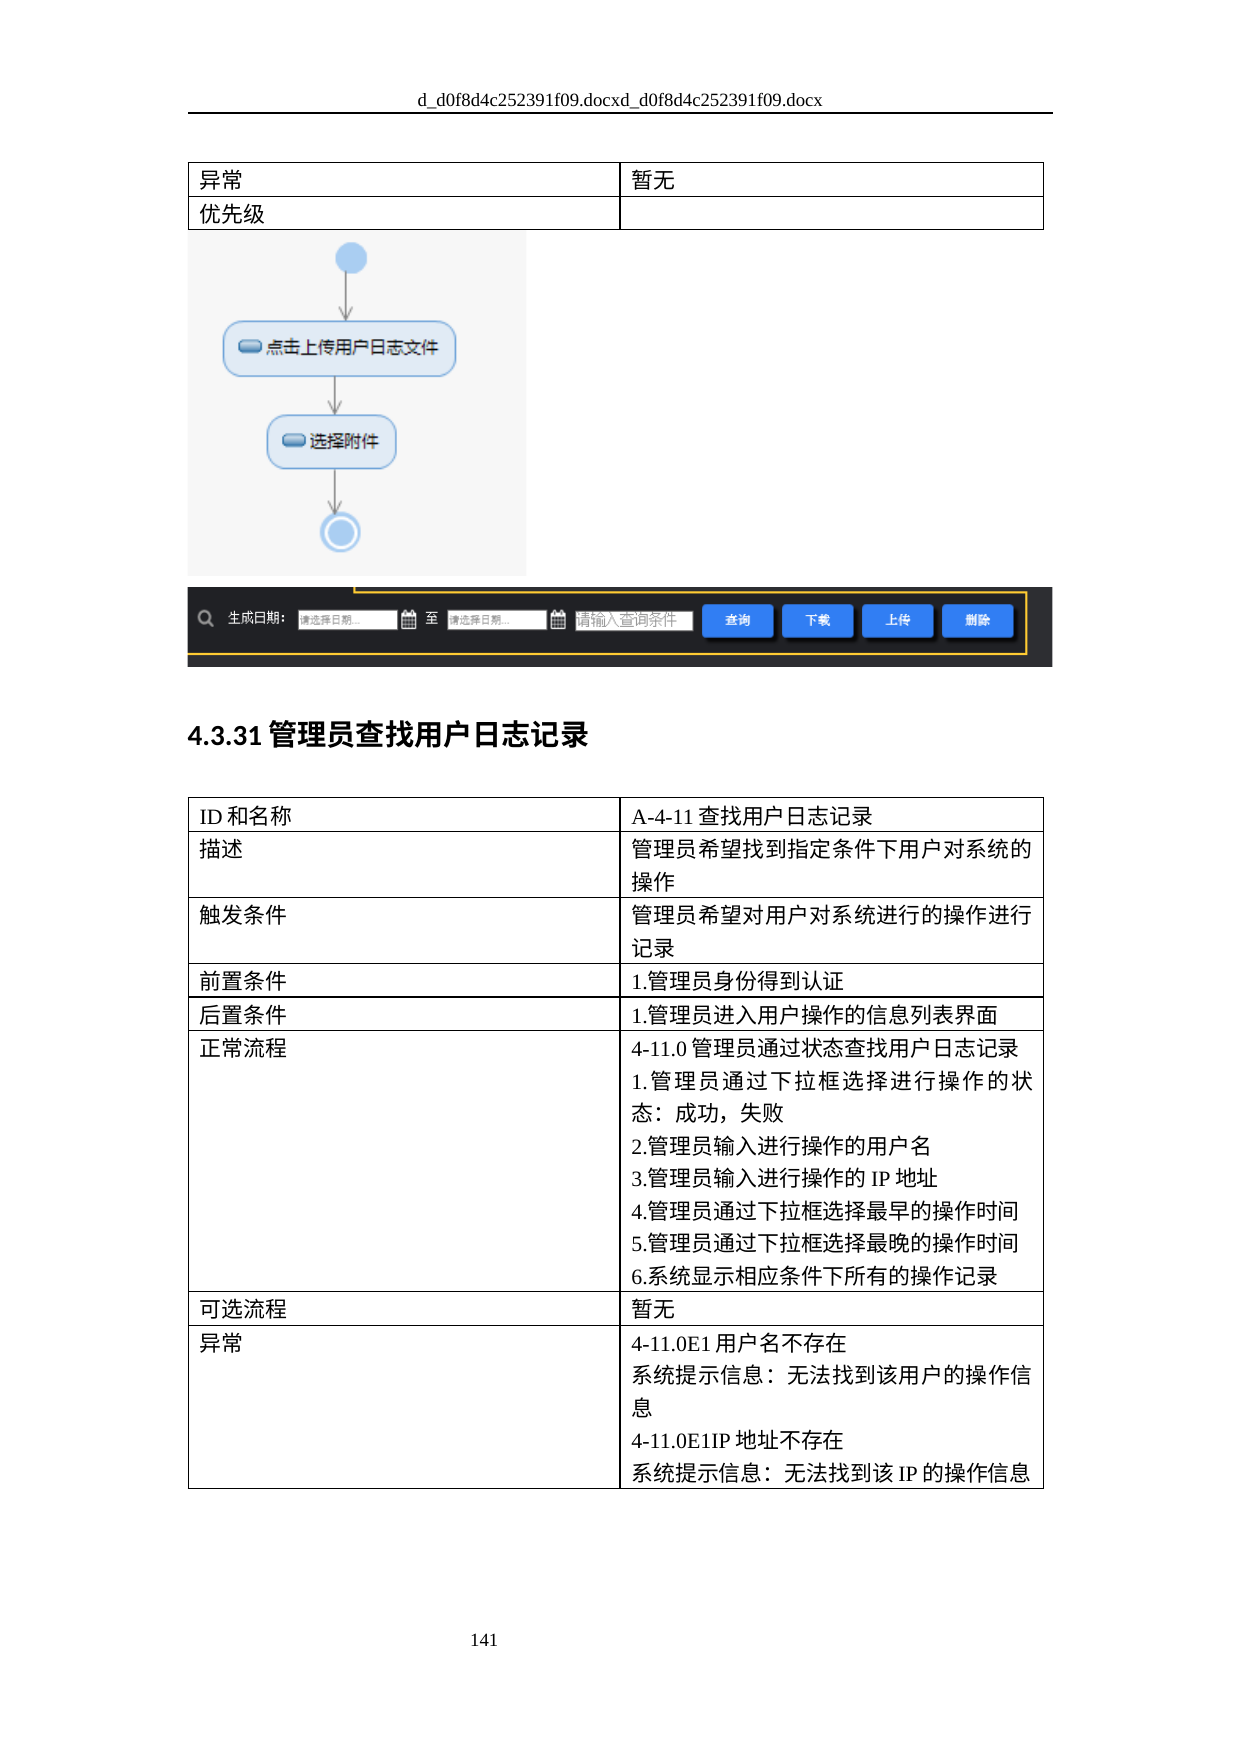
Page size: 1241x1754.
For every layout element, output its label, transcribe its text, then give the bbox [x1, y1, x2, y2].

picture [187, 587, 1053, 667]
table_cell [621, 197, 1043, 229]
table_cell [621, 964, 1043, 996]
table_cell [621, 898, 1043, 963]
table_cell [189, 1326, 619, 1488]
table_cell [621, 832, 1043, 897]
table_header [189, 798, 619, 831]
picture [187, 230, 527, 576]
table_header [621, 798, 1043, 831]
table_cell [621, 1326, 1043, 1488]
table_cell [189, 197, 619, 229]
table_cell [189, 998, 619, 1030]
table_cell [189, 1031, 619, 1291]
subtitle 4.3.31管理员查找用户日志记录 [187, 700, 1053, 765]
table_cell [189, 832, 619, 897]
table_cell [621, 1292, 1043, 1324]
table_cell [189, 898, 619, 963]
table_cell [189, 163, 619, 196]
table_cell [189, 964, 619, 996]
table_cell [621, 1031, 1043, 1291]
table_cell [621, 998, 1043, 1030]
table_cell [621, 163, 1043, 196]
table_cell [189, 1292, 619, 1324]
